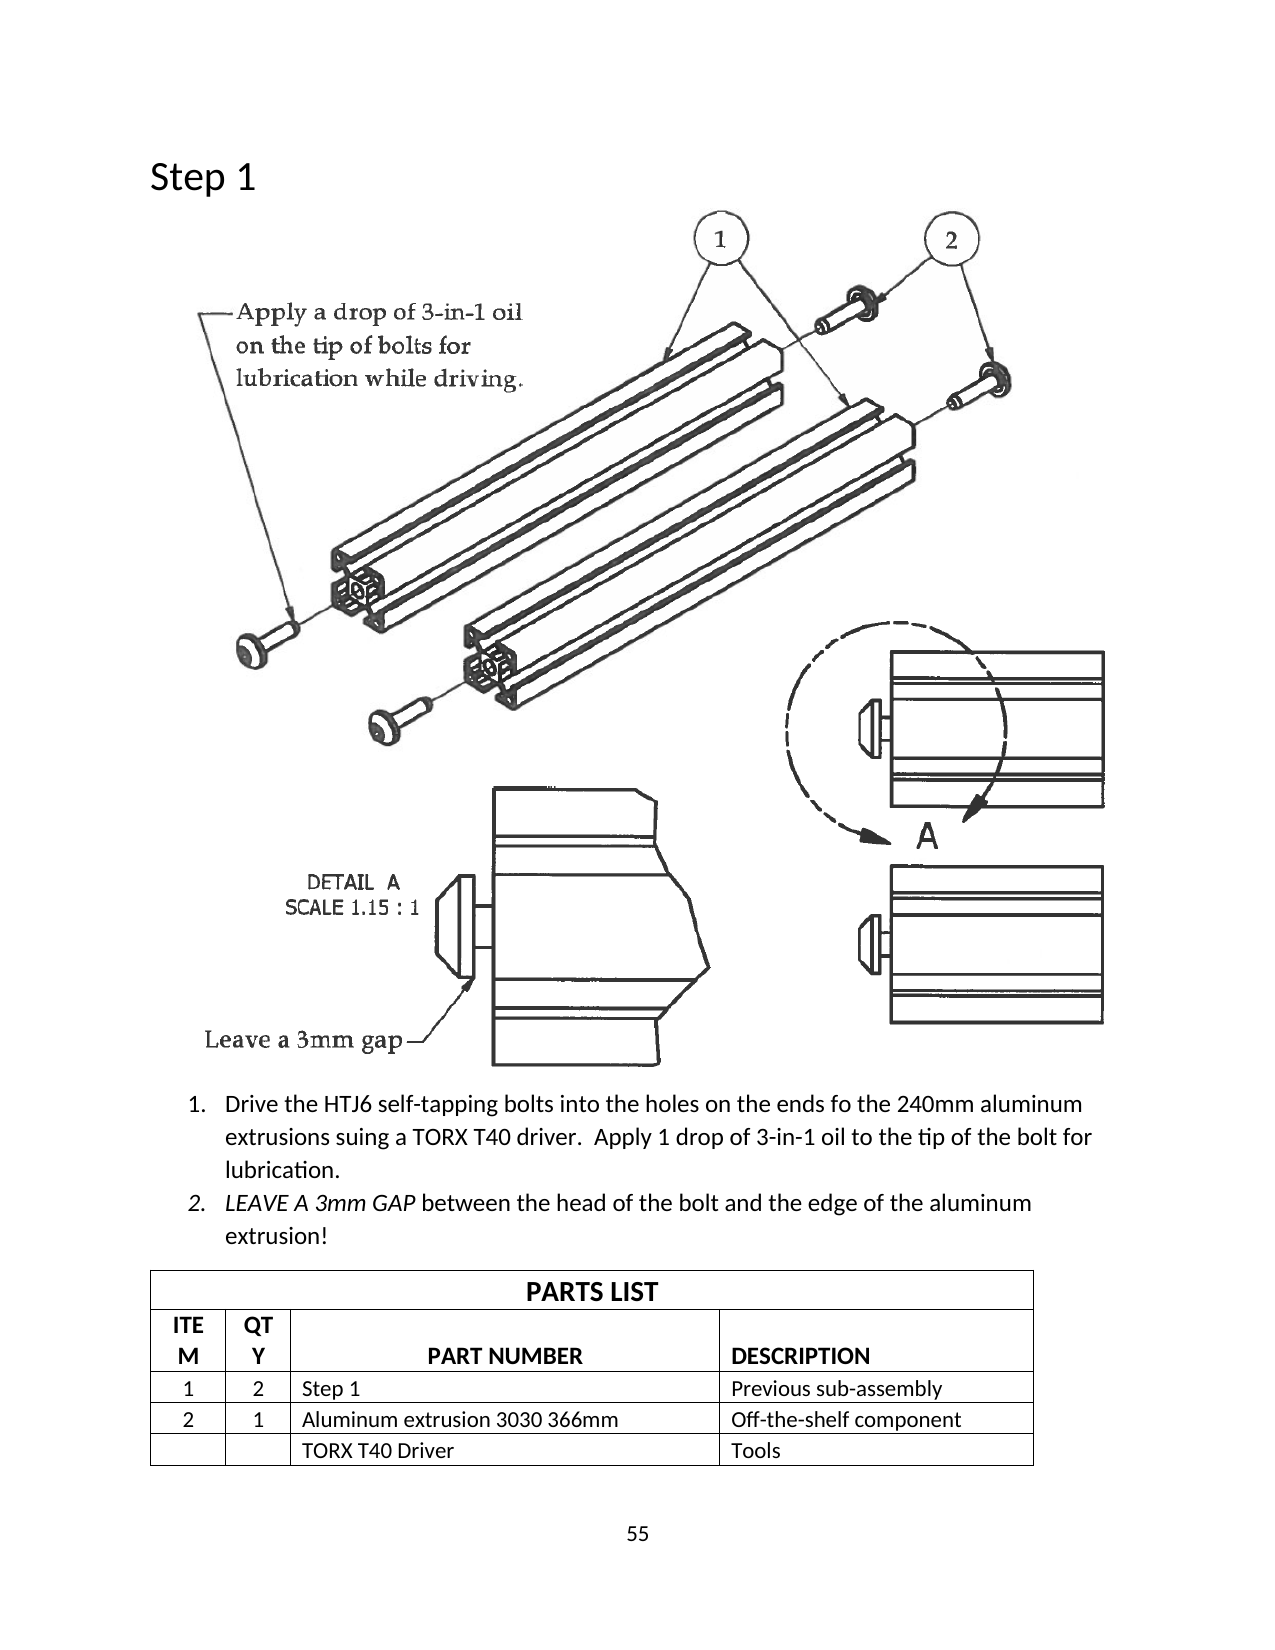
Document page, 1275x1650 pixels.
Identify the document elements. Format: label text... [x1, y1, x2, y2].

table_cell 2 [226, 1372, 290, 1402]
table_cell Previous sub-assembly [720, 1372, 1033, 1402]
table_cell 2 [151, 1403, 225, 1433]
table_cell ITEM [151, 1310, 225, 1371]
table_cell DESCRIPTION [720, 1310, 1033, 1371]
table_cell 1 [226, 1403, 290, 1433]
text Step 1 [150, 150, 1125, 201]
table_cell PART NUMBER [291, 1310, 719, 1371]
table_cell Tools [720, 1434, 1033, 1464]
picture [151, 201, 1124, 1073]
table_cell [226, 1434, 290, 1464]
table_cell Step 1 [291, 1372, 719, 1402]
list LEAVE A 3mm GAP between the head of the bolt and the edge of the aluminum extrusion! [187, 1187, 1125, 1251]
table_cell TORX T40 Driver [291, 1434, 719, 1464]
table_header PARTS LIST [151, 1271, 1033, 1309]
table_cell 1 [151, 1372, 225, 1402]
table_cell Off-the-shelf component [720, 1403, 1033, 1433]
table_cell Aluminum extrusion 3030 366mm [291, 1403, 719, 1433]
table_cell [151, 1434, 225, 1464]
table_cell QTY [226, 1310, 290, 1371]
